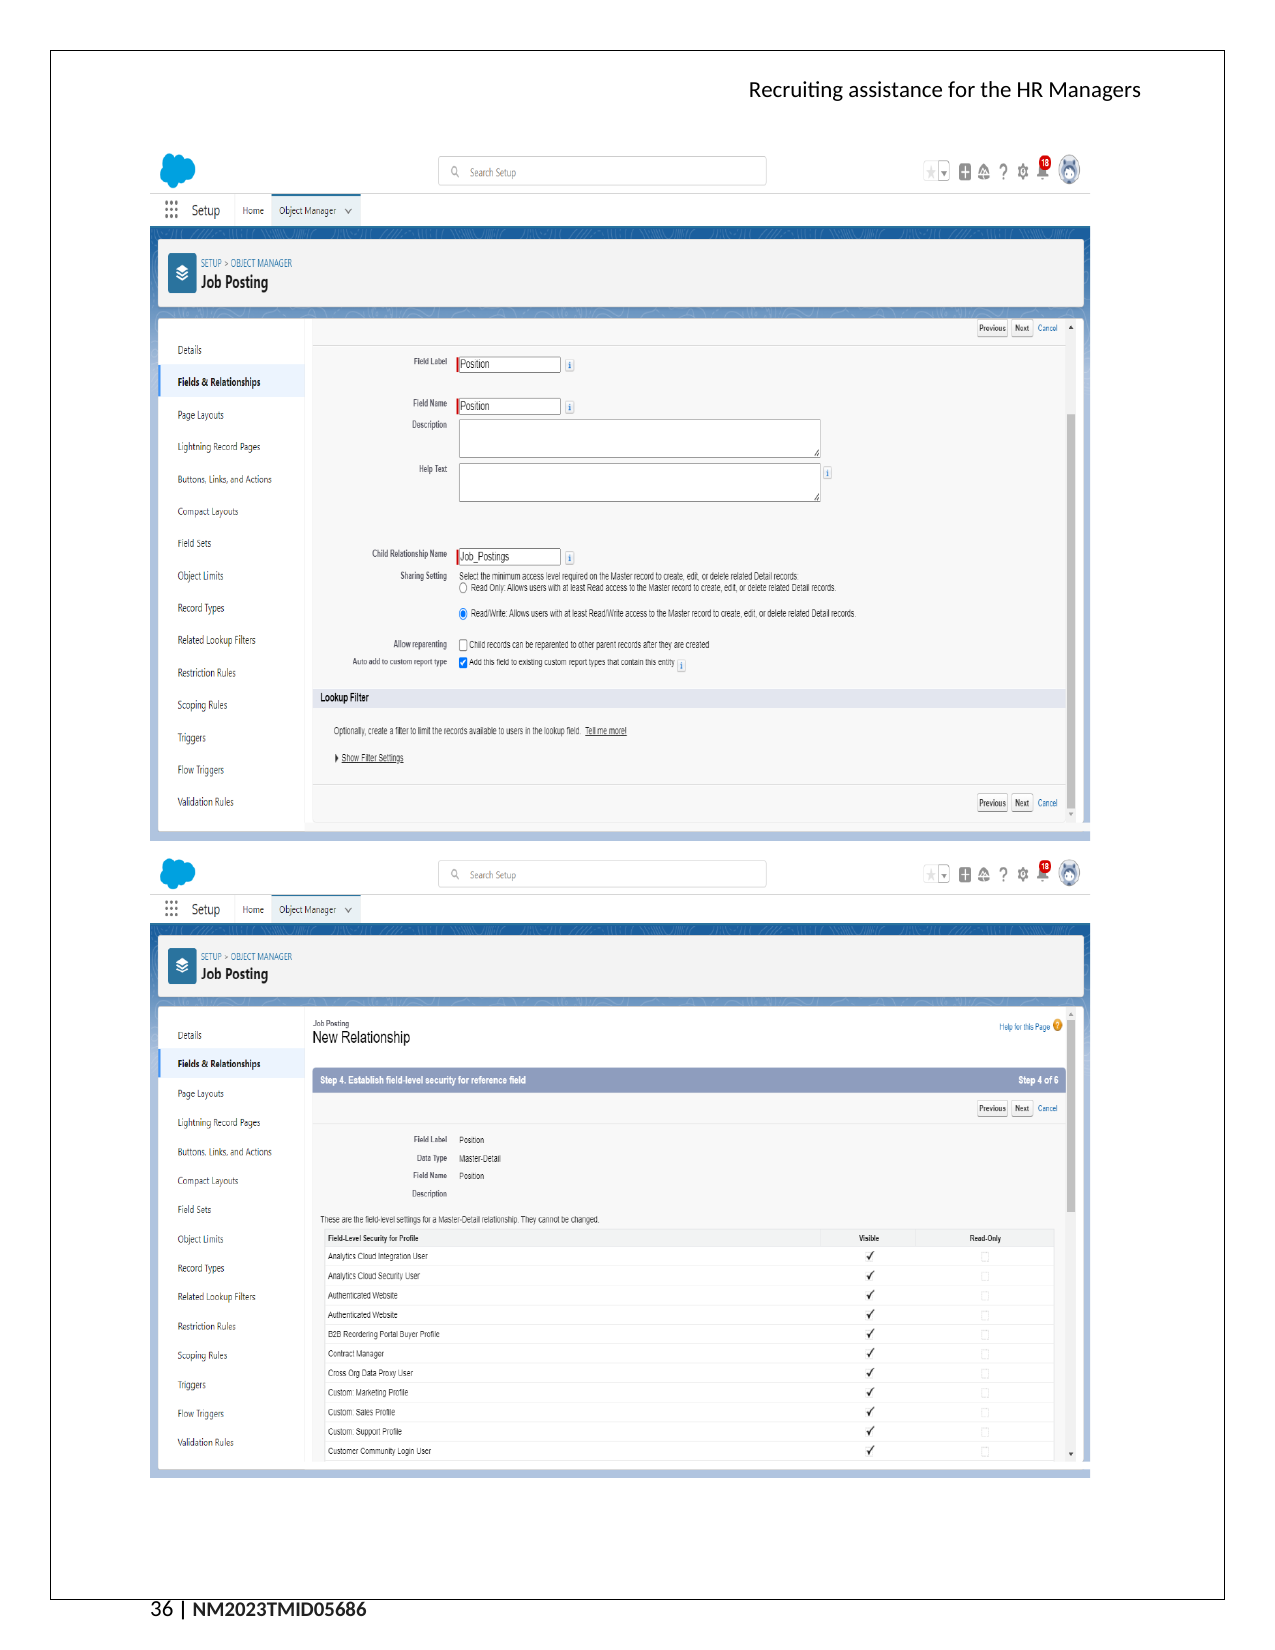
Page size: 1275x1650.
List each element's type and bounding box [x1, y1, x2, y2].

picture [150, 854, 1091, 1478]
picture [150, 150, 1091, 841]
